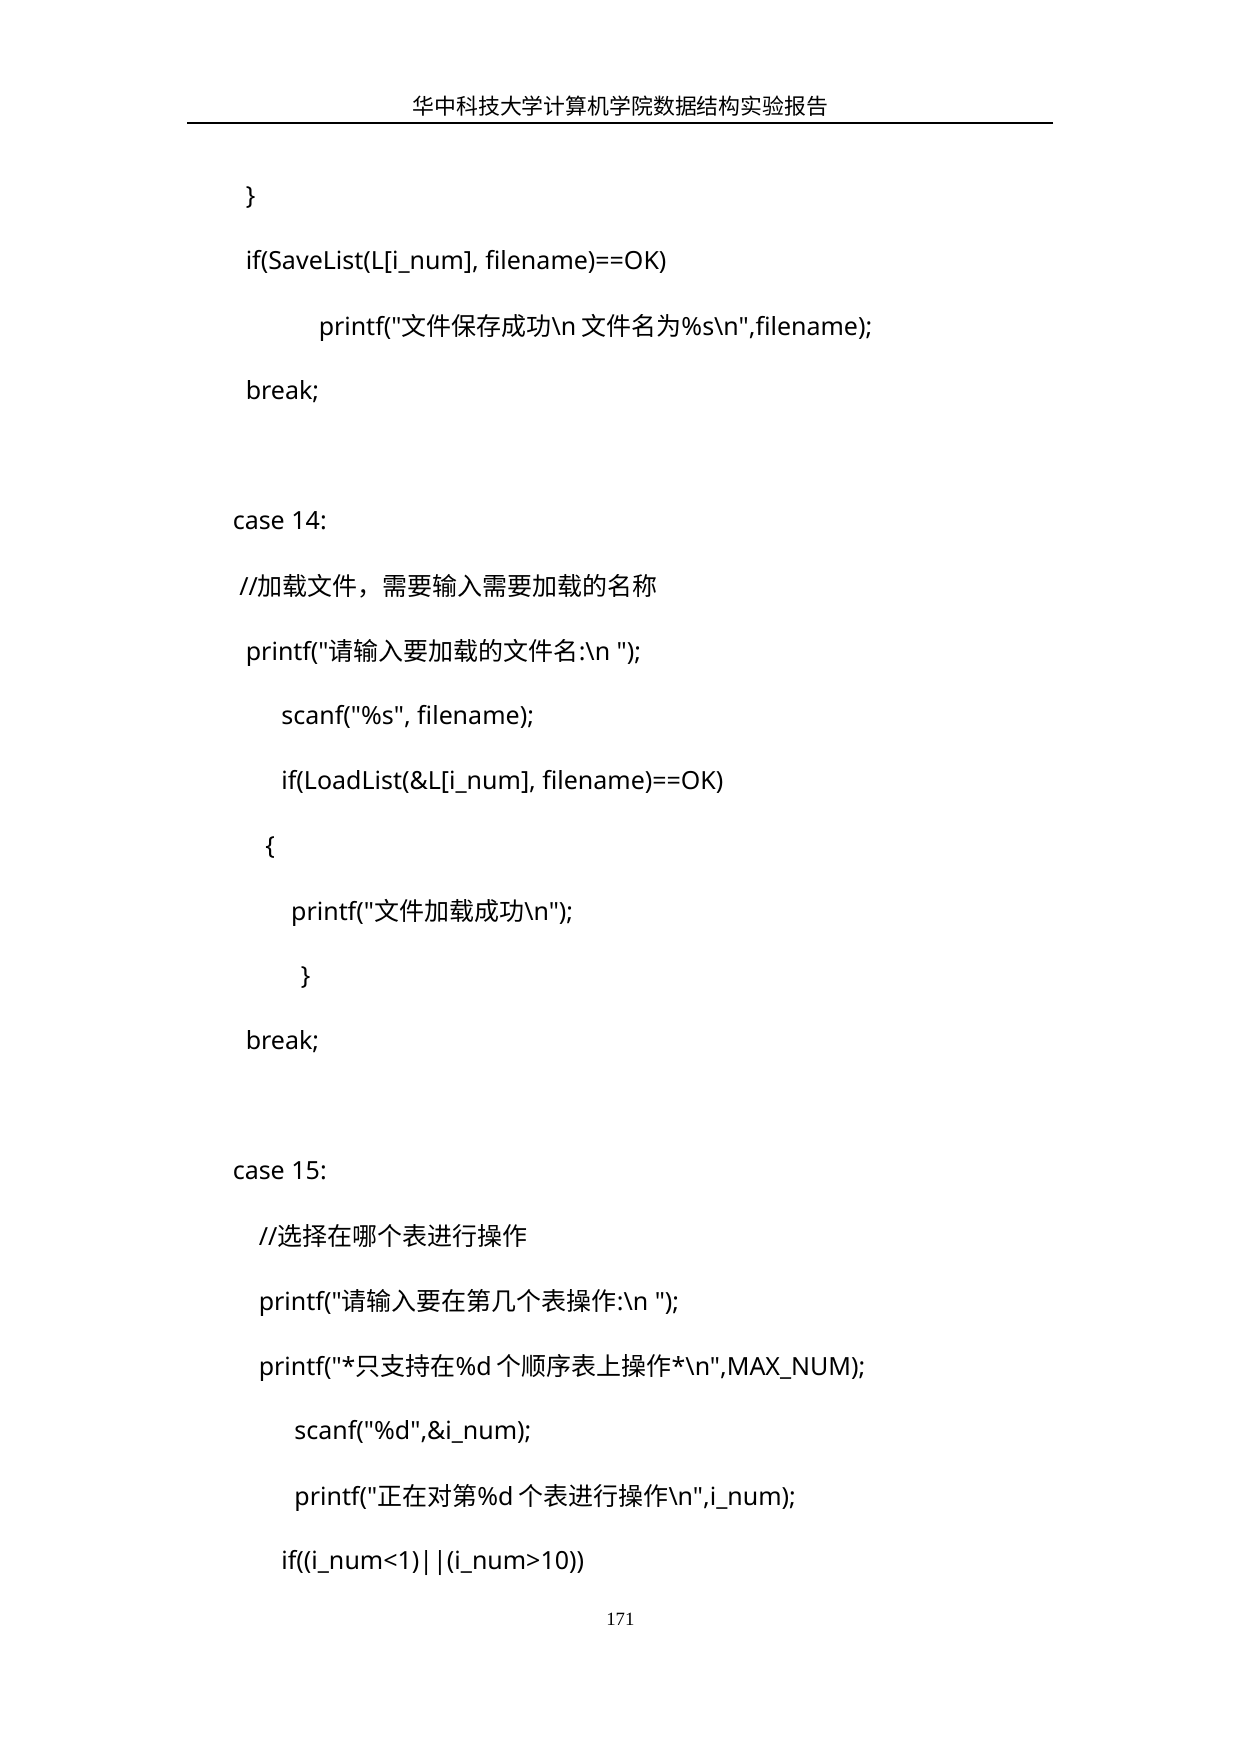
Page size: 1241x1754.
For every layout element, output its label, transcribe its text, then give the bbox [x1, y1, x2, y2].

text break; [187, 357, 1053, 422]
text if(SaveList(L[i_num], filename)==OK) [187, 227, 1053, 292]
text //选择在哪个表进行操作 [187, 1202, 1053, 1267]
text break; [187, 1007, 1053, 1072]
text printf("正在对第%d个表进行操作\n",i_num); [187, 1462, 1053, 1527]
text printf("文件加载成功\n"); [187, 877, 1053, 942]
text if(LoadList(&L[i_num], filename)==OK) [187, 747, 1053, 812]
text //加载文件，需要输入需要加载的名称 [187, 552, 1053, 617]
text case 15: [187, 1137, 1053, 1202]
text scanf("%s", filename); [187, 682, 1053, 747]
text } [187, 942, 1053, 1007]
text case 14: [187, 487, 1053, 552]
text printf("*只支持在%d个顺序表上操作*\n",MAX_NUM); [187, 1332, 1053, 1397]
text if((i_num<1)||(i_num>10)) [187, 1527, 1053, 1592]
text scanf("%d",&i_num); [187, 1397, 1053, 1462]
text { [187, 812, 1053, 877]
text printf("请输入要在第几个表操作:\n "); [187, 1267, 1053, 1332]
text } [187, 162, 1053, 227]
text printf("文件保存成功\n文件名为%s\n",filename); [187, 292, 1053, 357]
text printf("请输入要加载的文件名:\n "); [187, 617, 1053, 682]
